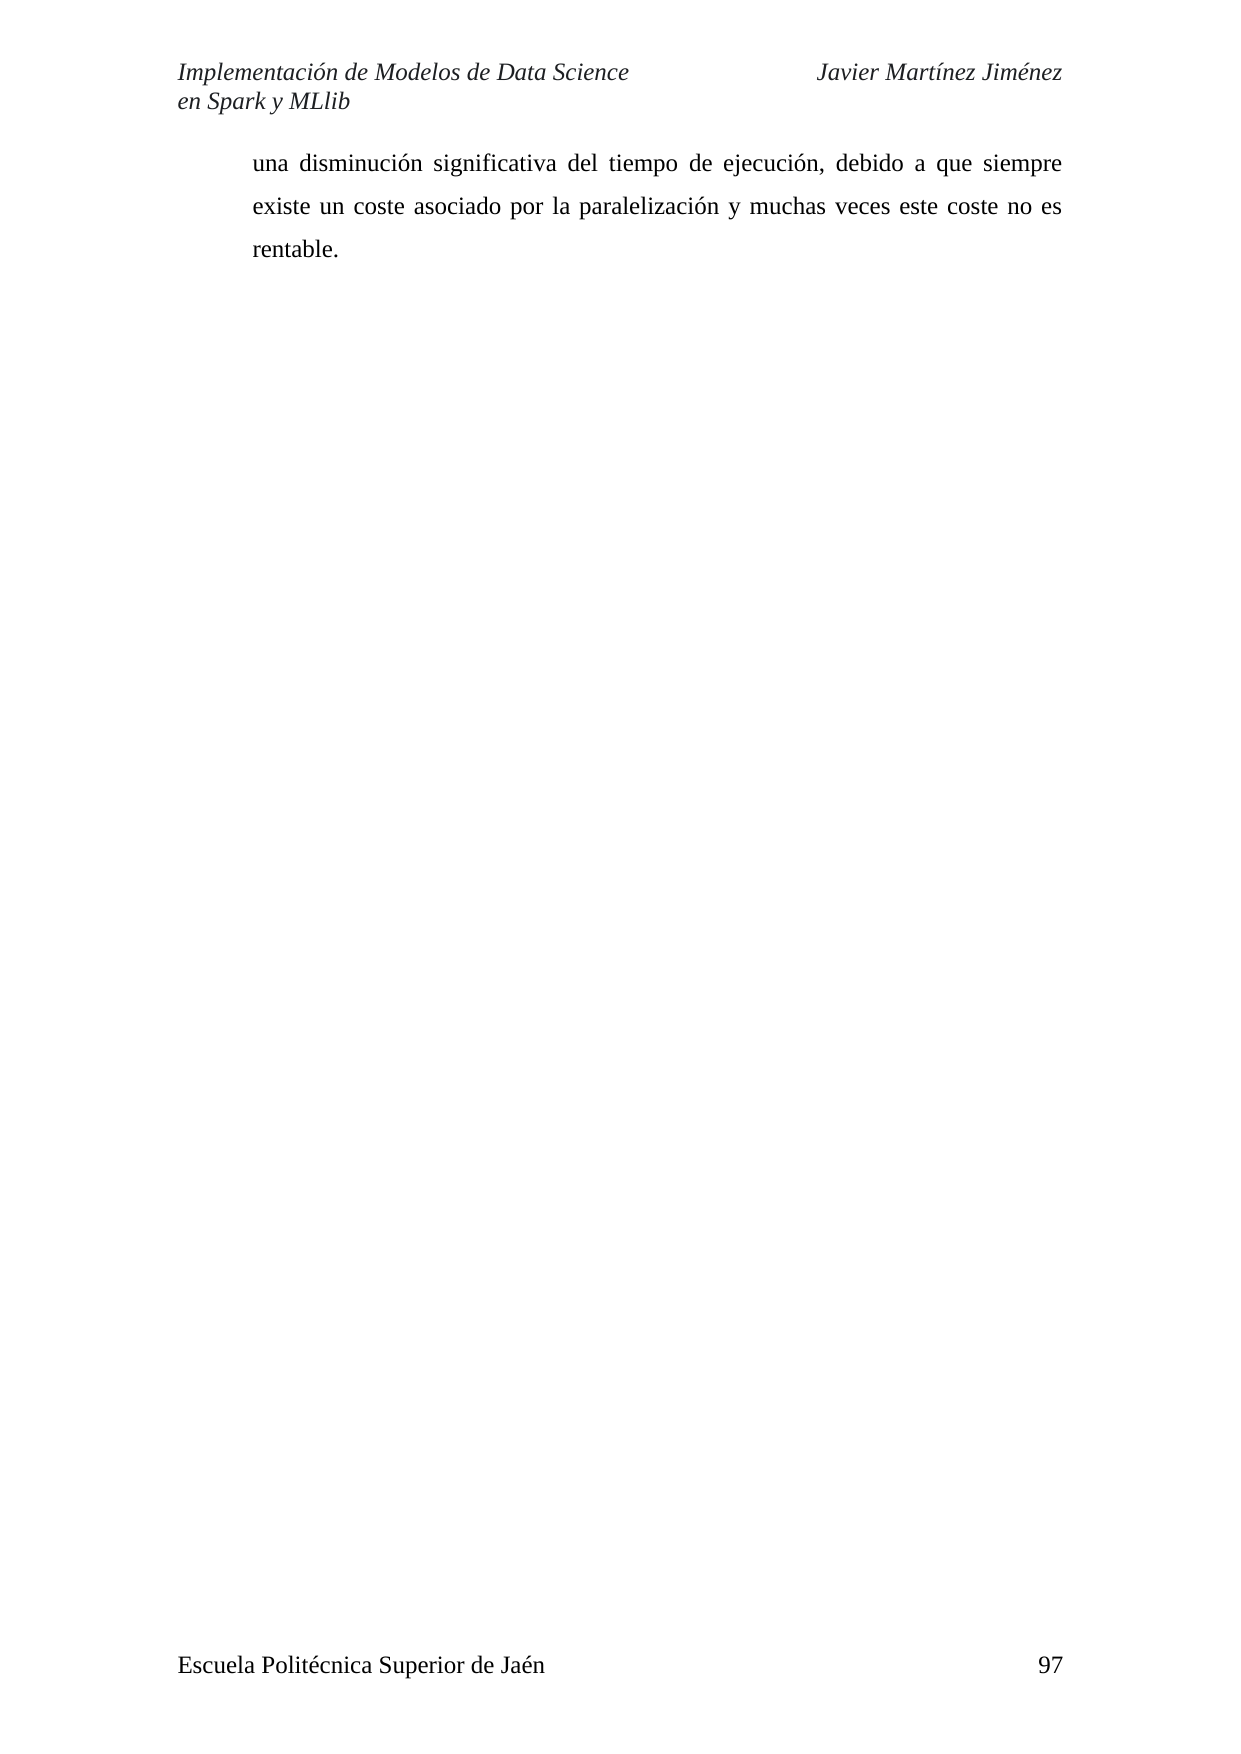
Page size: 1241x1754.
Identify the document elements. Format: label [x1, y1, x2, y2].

list [215, 148, 1063, 263]
